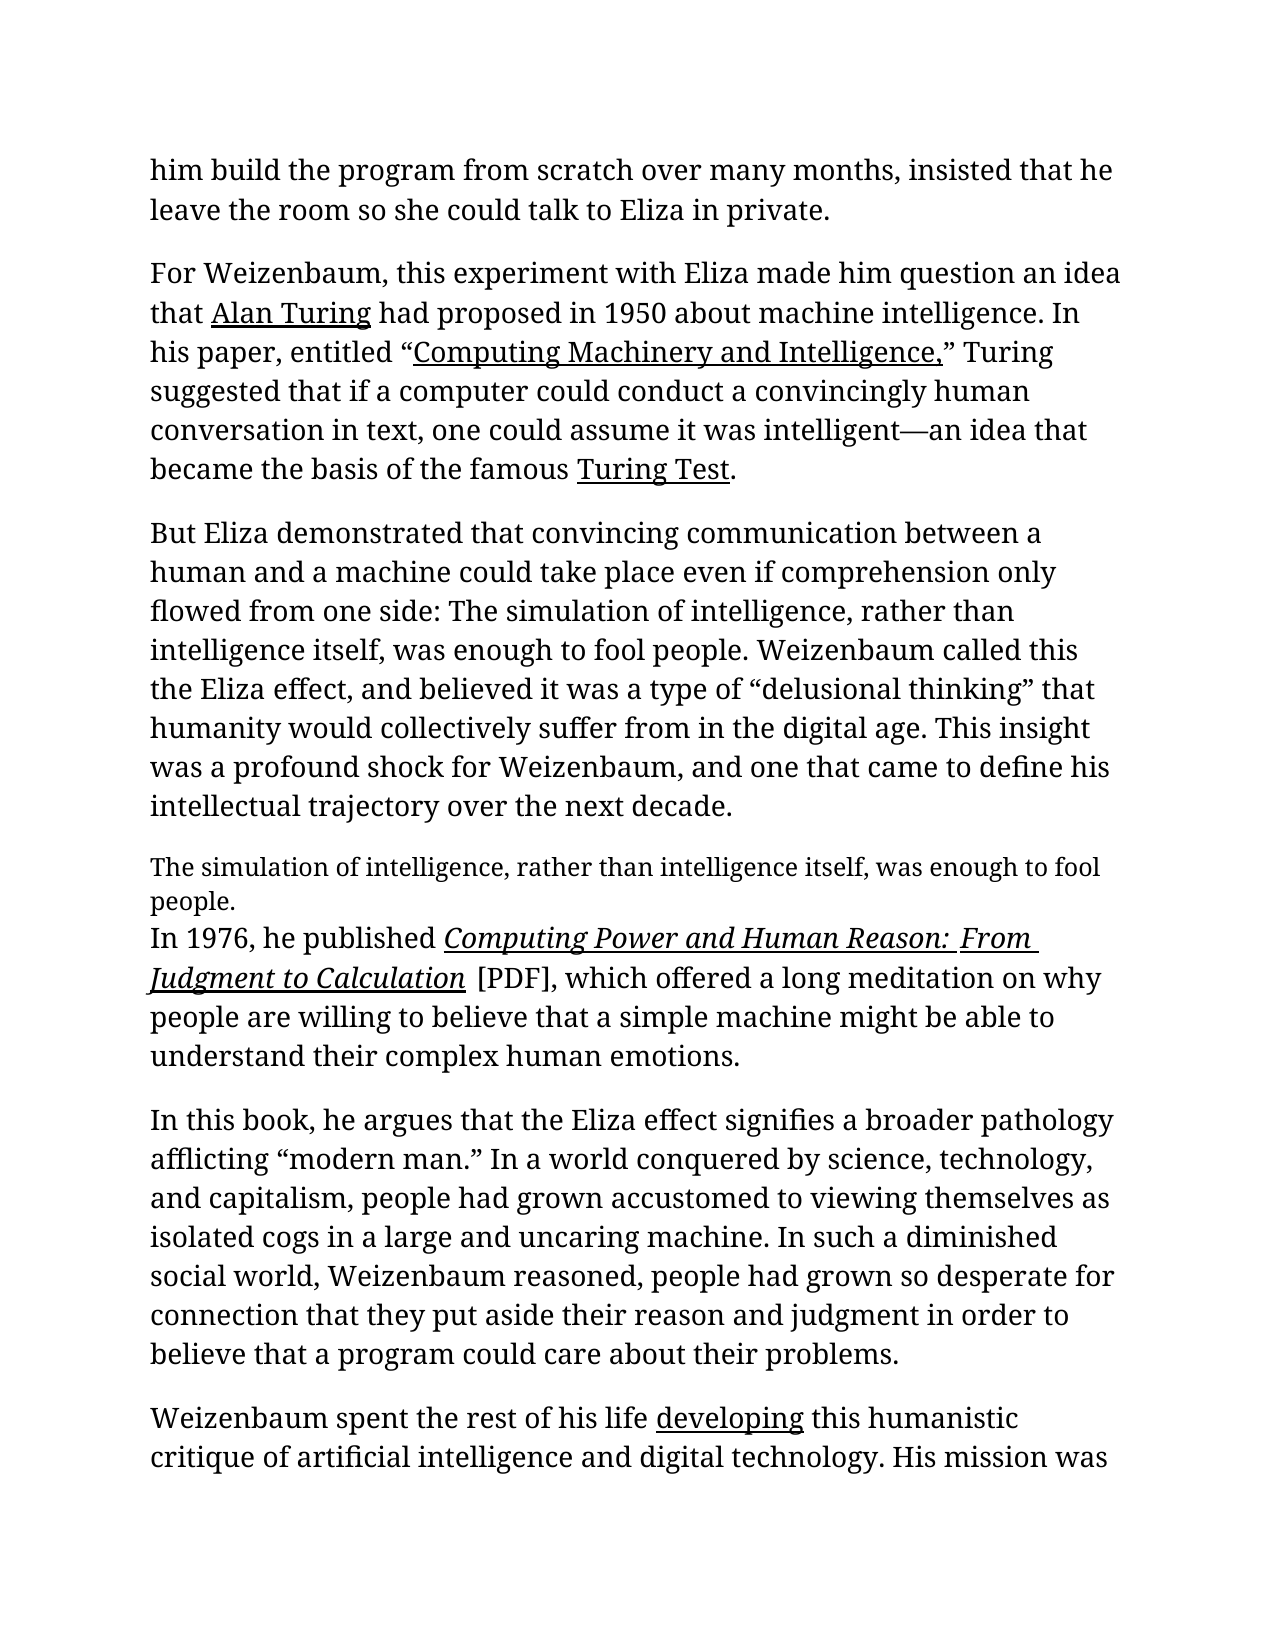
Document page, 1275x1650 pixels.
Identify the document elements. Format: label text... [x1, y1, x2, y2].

text In 1976, he published Computing Power and Human Reason: From Judgment to Calculation [PDF], which offered a long meditation on why people are willing to believe that a simple machine might be able to understand their complex human emotions. [150, 918, 1125, 1074]
text But Eliza demonstrated that convincing communication between a human and a machine could take place even if comprehension only flowed from one side: The simulation of intelligence, rather than intelligence itself, was enough to fool people. Weizenbaum called this the Eliza effect, and believed it was a type of “delusional thinking” that humanity would collectively suffer from in the digital age. This insight was a profound shock for Weizenbaum, and one that came to define his intellectual trajectory over the next decade. [150, 512, 1125, 825]
text In this book, he argues that the Eliza effect signifies a broader pathology afflicting “modern man.” In a world conquered by science, technology, and capitalism, people had grown accustomed to viewing themselves as isolated cogs in a large and uncaring machine. In such a diminished social world, Weizenbaum reasoned, people had grown so desperate for connection that they put aside their reason and judgment in order to believe that a program could care about their problems. [150, 1099, 1125, 1373]
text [150, 150, 1125, 228]
text The simulation of intelligence, rather than intelligence itself, was enough to fool people. [150, 850, 1125, 918]
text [150, 1398, 1125, 1476]
text For Weizenbaum, this experiment with Eliza made him question an idea that Alan Turing had proposed in 1950 about machine intelligence. In his paper, entitled “Computing Machinery and Intelligence,” Turing suggested that if a computer could conduct a convincingly human conversation in text, one could assume it was intelligent—an idea that became the basis of the famous Turing Test. [150, 253, 1125, 487]
